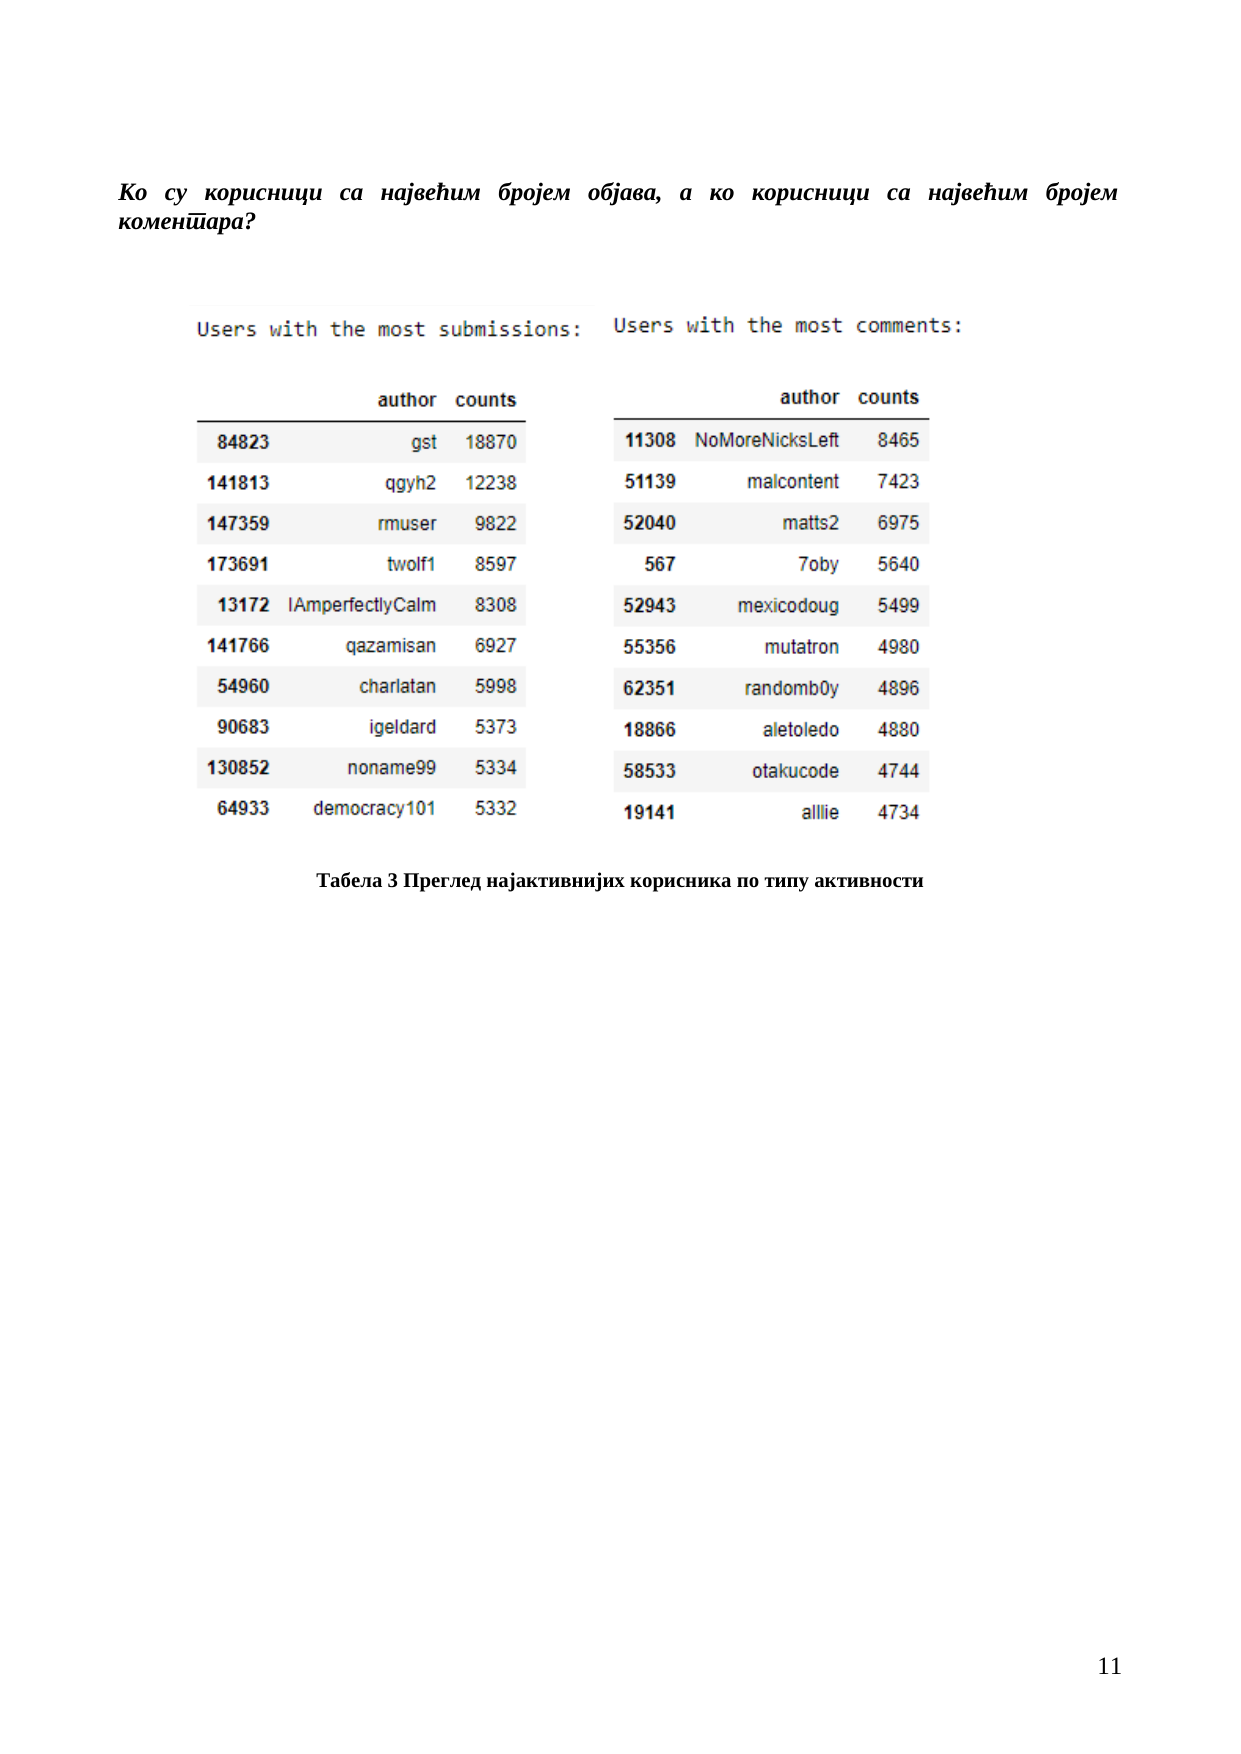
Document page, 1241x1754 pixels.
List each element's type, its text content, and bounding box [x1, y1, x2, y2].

picture [600, 302, 972, 842]
picture [188, 305, 595, 842]
text Ко су корисници са највећим бројем објава, а ко корисници са највећим бројем коментара? [118, 177, 1122, 235]
text Табела 3 Преглед најактивнијих корисника по типу активности [118, 868, 1122, 892]
